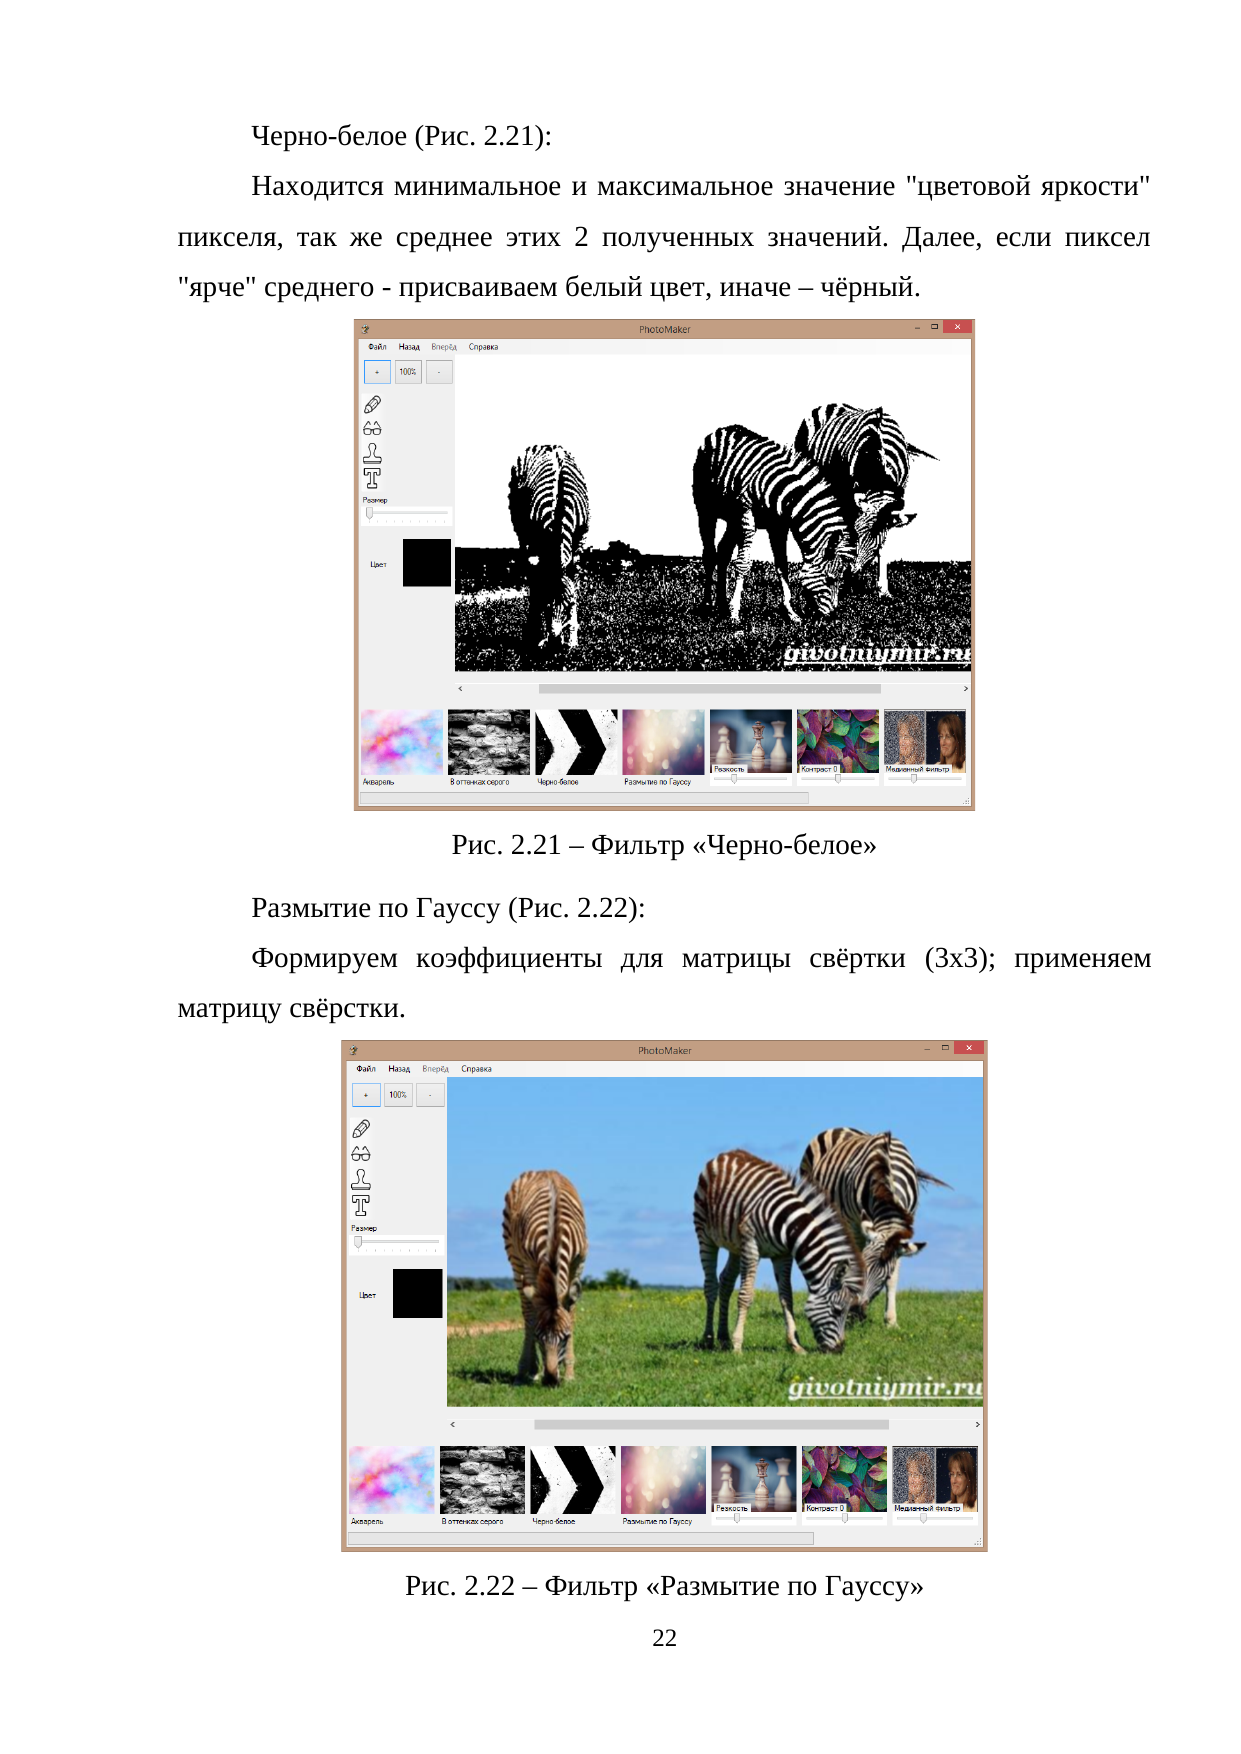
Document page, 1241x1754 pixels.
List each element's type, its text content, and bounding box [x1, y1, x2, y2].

text Рис. 2.21 – Фильтр «Черно-белое» [177, 827, 1152, 861]
picture [341, 1040, 988, 1552]
text Находится минимальное и максимальное значение "цветовой яркости" пикселя, так же среднее этих 2 полученных значений. Далее, если пиксел "ярче" среднего - присваиваем белый цвет, иначе – чёрный. [177, 252, 1152, 303]
text Формируем коэффициенты для матрицы свёртки (3х3); применяем матрицу свёрстки. [177, 940, 1152, 1024]
picture [353, 319, 976, 811]
text Находится минимальное и максимальное значение "цветовой яркости" пикселя, так же среднее этих 2 полученных значений. Далее, если пиксел "ярче" среднего - присваиваем белый цвет, иначе – чёрный. [177, 168, 1152, 219]
text Размытие по Гауссу (Рис. 2.22): [177, 890, 1152, 923]
text Черно-белое (Рис. 2.21): [177, 118, 1152, 152]
text Рис. 2.22 – Фильтр «Размытие по Гауссу» [177, 1568, 1152, 1602]
